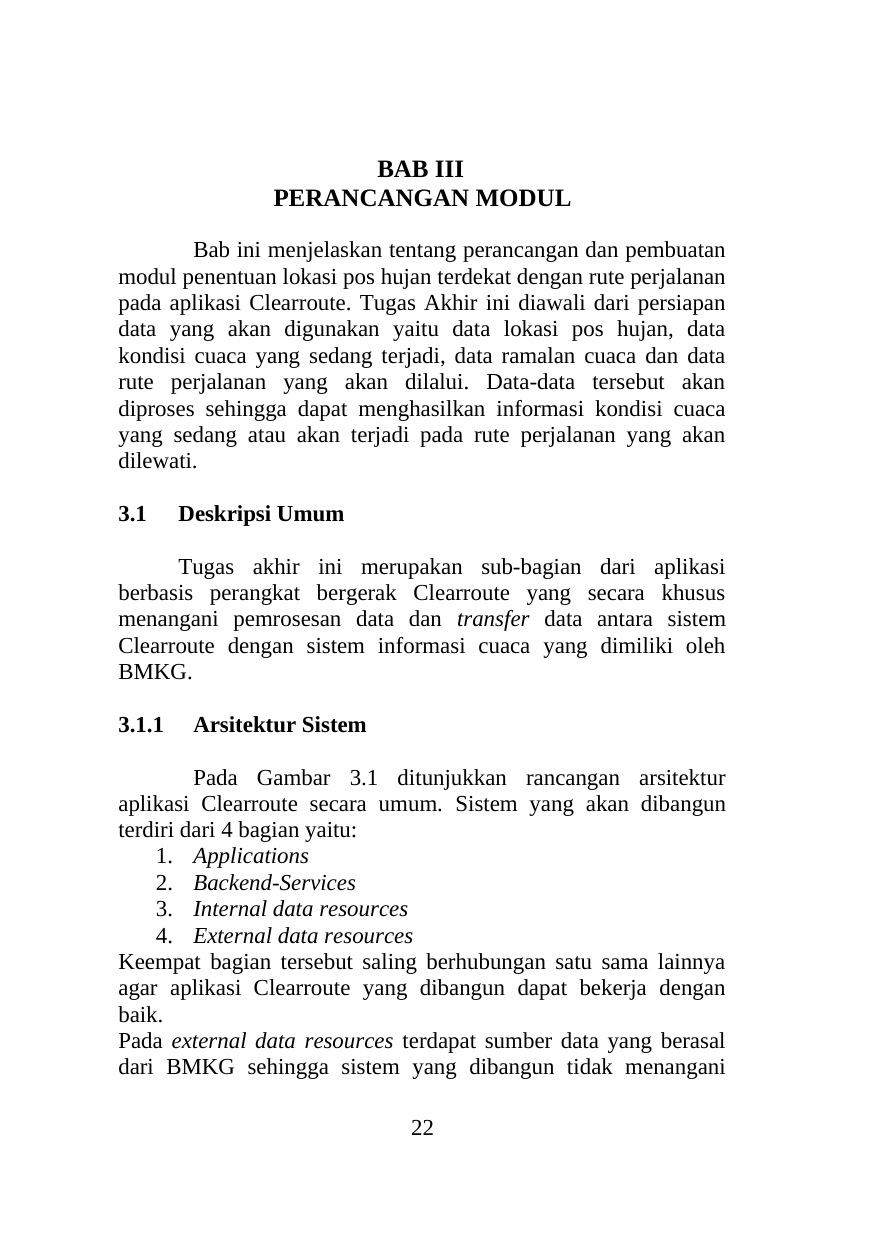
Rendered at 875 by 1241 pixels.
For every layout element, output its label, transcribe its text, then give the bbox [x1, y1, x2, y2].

text Keempat bagian tersebut saling berhubungan satu sama lainnya agar aplikasi Clearroute yang dibangun dapat bekerja dengan baik. [118, 948, 726, 1027]
list External data resources [156, 922, 726, 948]
list Backend-Services [156, 869, 726, 895]
subtitle Deskripsi Umum [118, 500, 726, 526]
subtitle BAB III PERANCANGAN MODUL [44, 154, 726, 211]
subtitle Arsitektur Sistem [118, 711, 726, 737]
text Bab ini menjelaskan tentang perancangan dan pembuatan modul penentuan lokasi pos hujan terdekat dengan rute perjalanan pada aplikasi Clearroute. Tugas Akhir ini diawali dari persiapan data yang akan digunakan yaitu data lokasi pos hujan, data kondisi cuaca yang sedang terjadi, data ramalan cuaca dan data rute perjalanan yang akan dilalui. Data-data tersebut akan diproses sehingga dapat menghasilkan informasi kondisi cuaca yang sedang atau akan terjadi pada rute perjalanan yang akan dilewati. [118, 236, 726, 474]
list Internal data resources [156, 895, 726, 922]
text Pada Gambar 3.1 ditunjukkan rancangan arsitektur aplikasi Clearroute secara umum. Sistem yang akan dibangun terdiri dari 4 bagian yaitu: [118, 763, 726, 843]
text Tugas akhir ini merupakan sub-bagian dari aplikasi berbasis perangkat bergerak Clearroute yang secara khusus menangani pemrosesan data dan transfer data antara sistem Clearroute dengan sistem informasi cuaca yang dimiliki oleh BMKG. [118, 553, 726, 684]
list Applications [156, 843, 726, 869]
